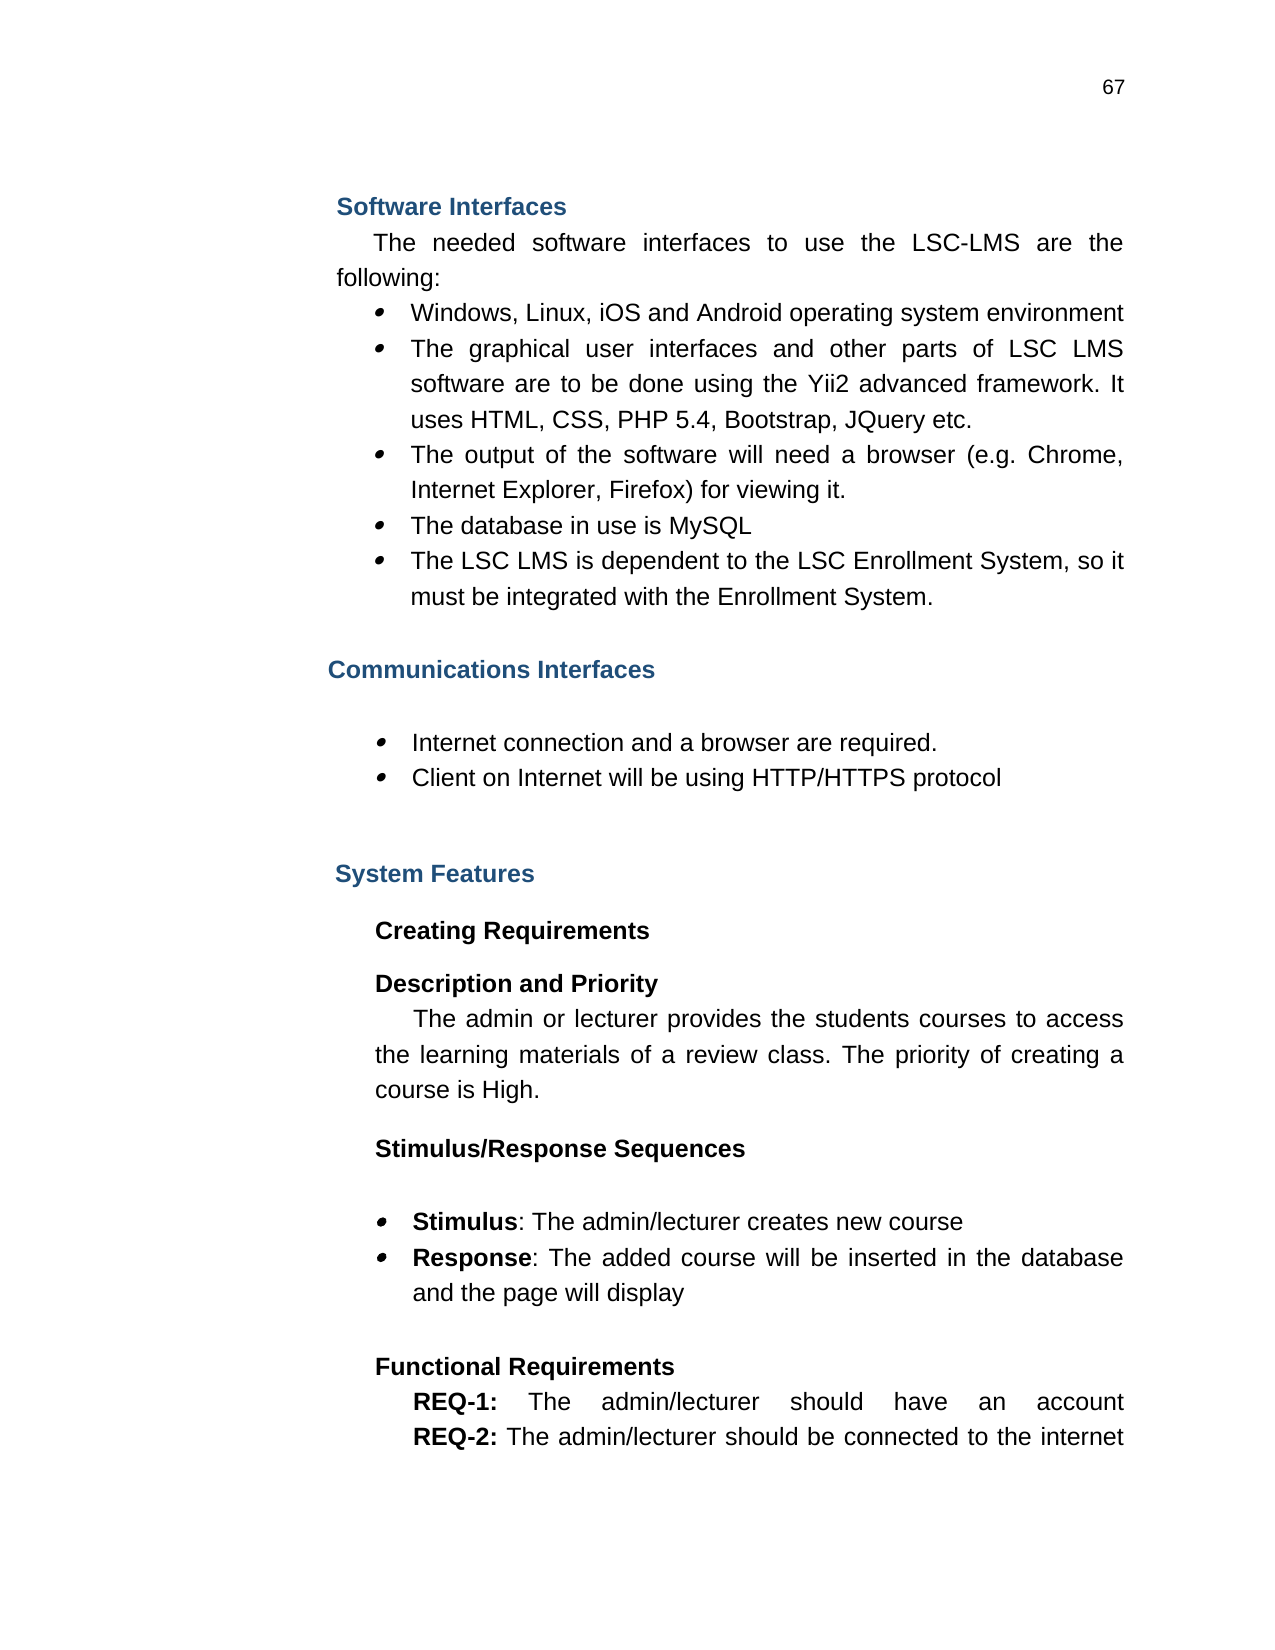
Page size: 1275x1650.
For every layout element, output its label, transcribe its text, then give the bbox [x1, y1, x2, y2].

list The LSC LMS is dependent to the LSC Enrollment System, so it must be integrated with the Enrollment System. [373, 539, 1125, 610]
list The output of the software will need a browser (e.g. Chrome, Internet Explorer, Firefox) for viewing it. [373, 433, 1125, 504]
text Description and Priority [299, 969, 1125, 997]
list Stimulus: The admin/lecturer creates new course [375, 1201, 1125, 1236]
text Creating Requirements [299, 916, 1125, 969]
text The needed software interfaces to use the LSC-LMS are the following: [336, 221, 1125, 292]
text System Features [299, 858, 1125, 887]
list The database in use is MySQL [373, 504, 1125, 539]
list Response: The added course will be inserted in the database and the page will display [375, 1236, 1125, 1307]
list Client on Internet will be using HTTP/HTTPS protocol [374, 757, 1125, 792]
text Software Interfaces [261, 185, 1125, 221]
text Communications Interfaces [298, 648, 1125, 683]
list Internet connection and a browser are required. [374, 721, 1125, 757]
text REQ-1: The admin/lecturer should have an account REQ-2: The admin/lecturer should be connected to the internet [413, 1380, 1125, 1486]
text The admin or lecturer provides the students courses to access the learning materials of a review class. The priority of creating a course is High. [375, 997, 1125, 1104]
text Stimulus/Response Sequences [150, 1128, 1125, 1163]
list Windows, Linux, iOS and Android operating system environment [373, 292, 1125, 327]
text Functional Requirements [375, 1345, 1125, 1380]
list The graphical user interfaces and other parts of LSC LMS software are to be done using the Yii2 advanced framework. It uses HTML, CSS, PHP 5.4, Bootstrap, JQuery etc. [373, 327, 1125, 433]
